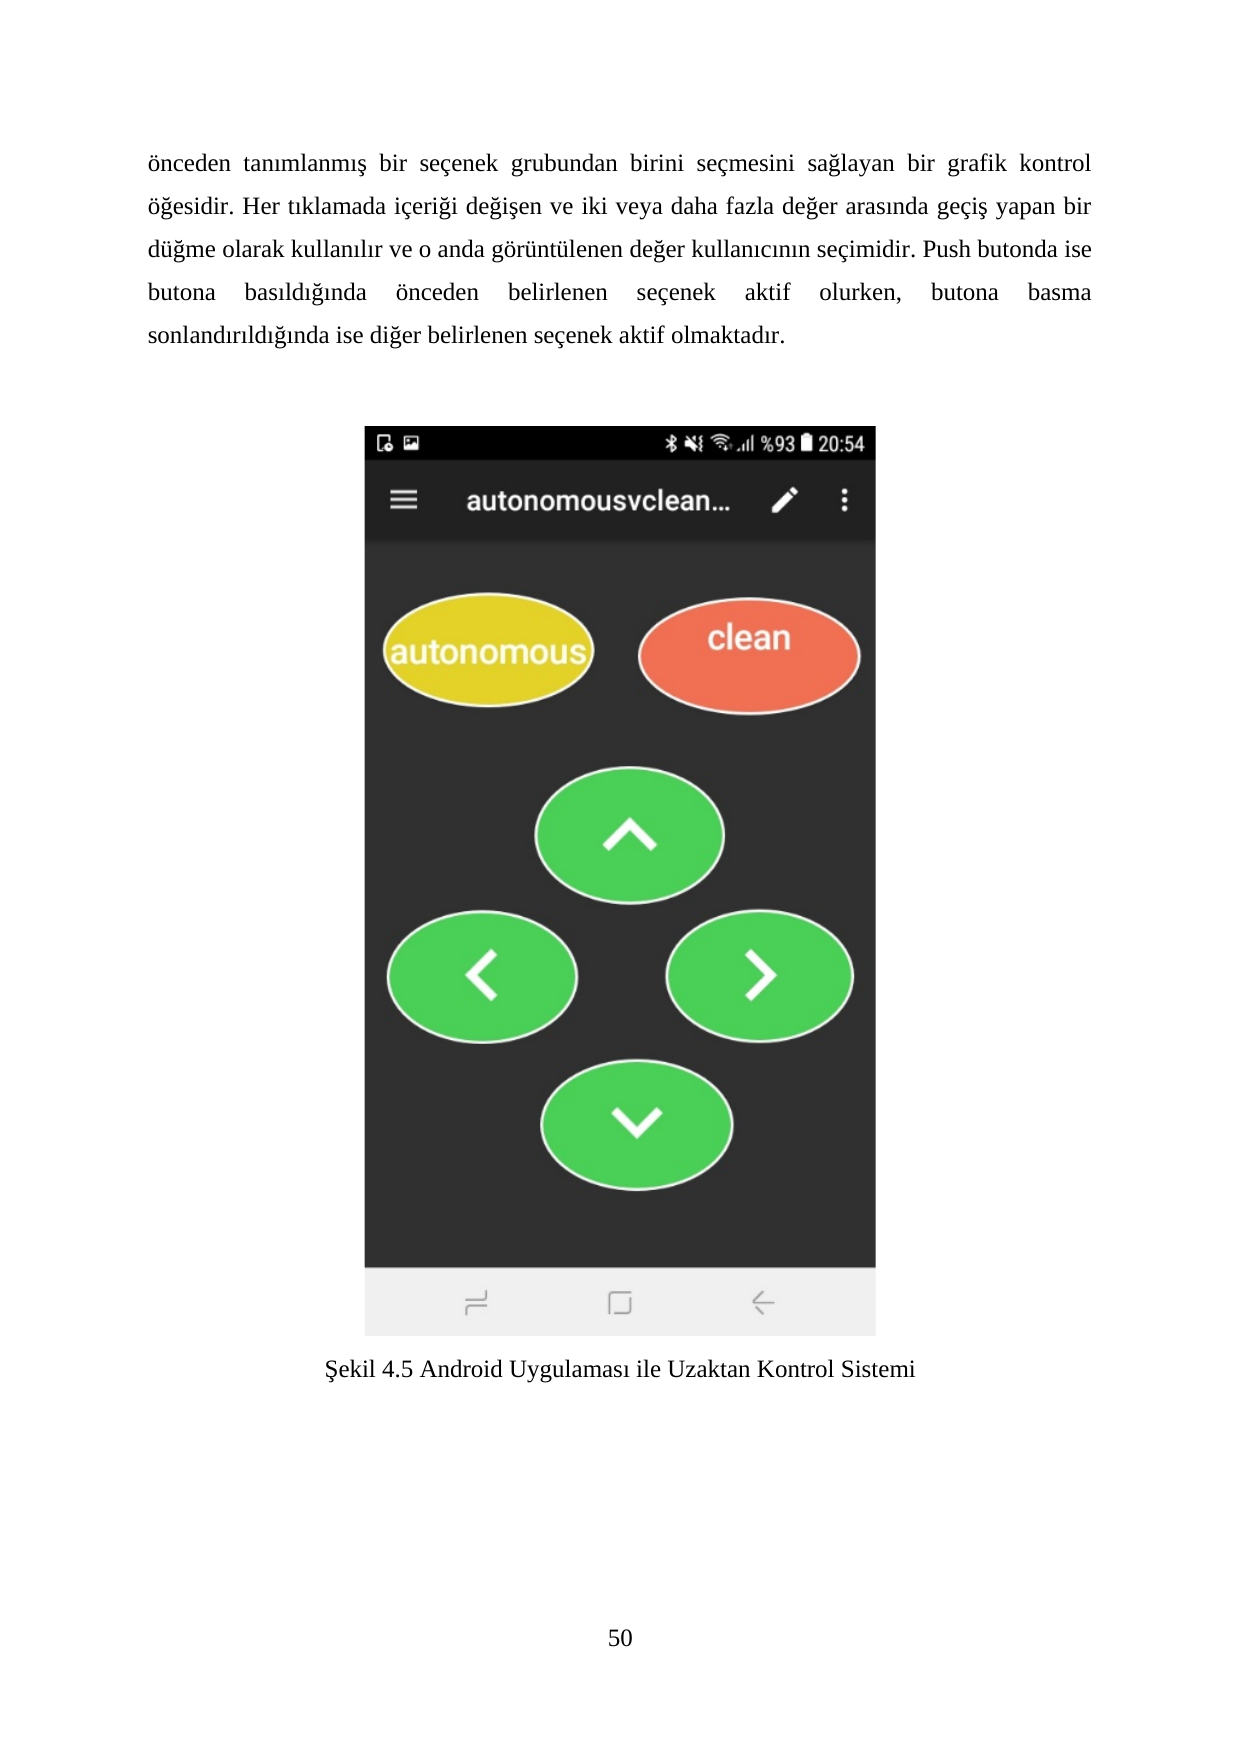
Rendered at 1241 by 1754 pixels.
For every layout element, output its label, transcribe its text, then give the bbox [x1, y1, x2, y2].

picture [364, 426, 876, 1336]
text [148, 148, 1093, 349]
text Şekil 4.5 Android Uygulaması ile Uzaktan Kontrol Sistemi [148, 1354, 1093, 1383]
